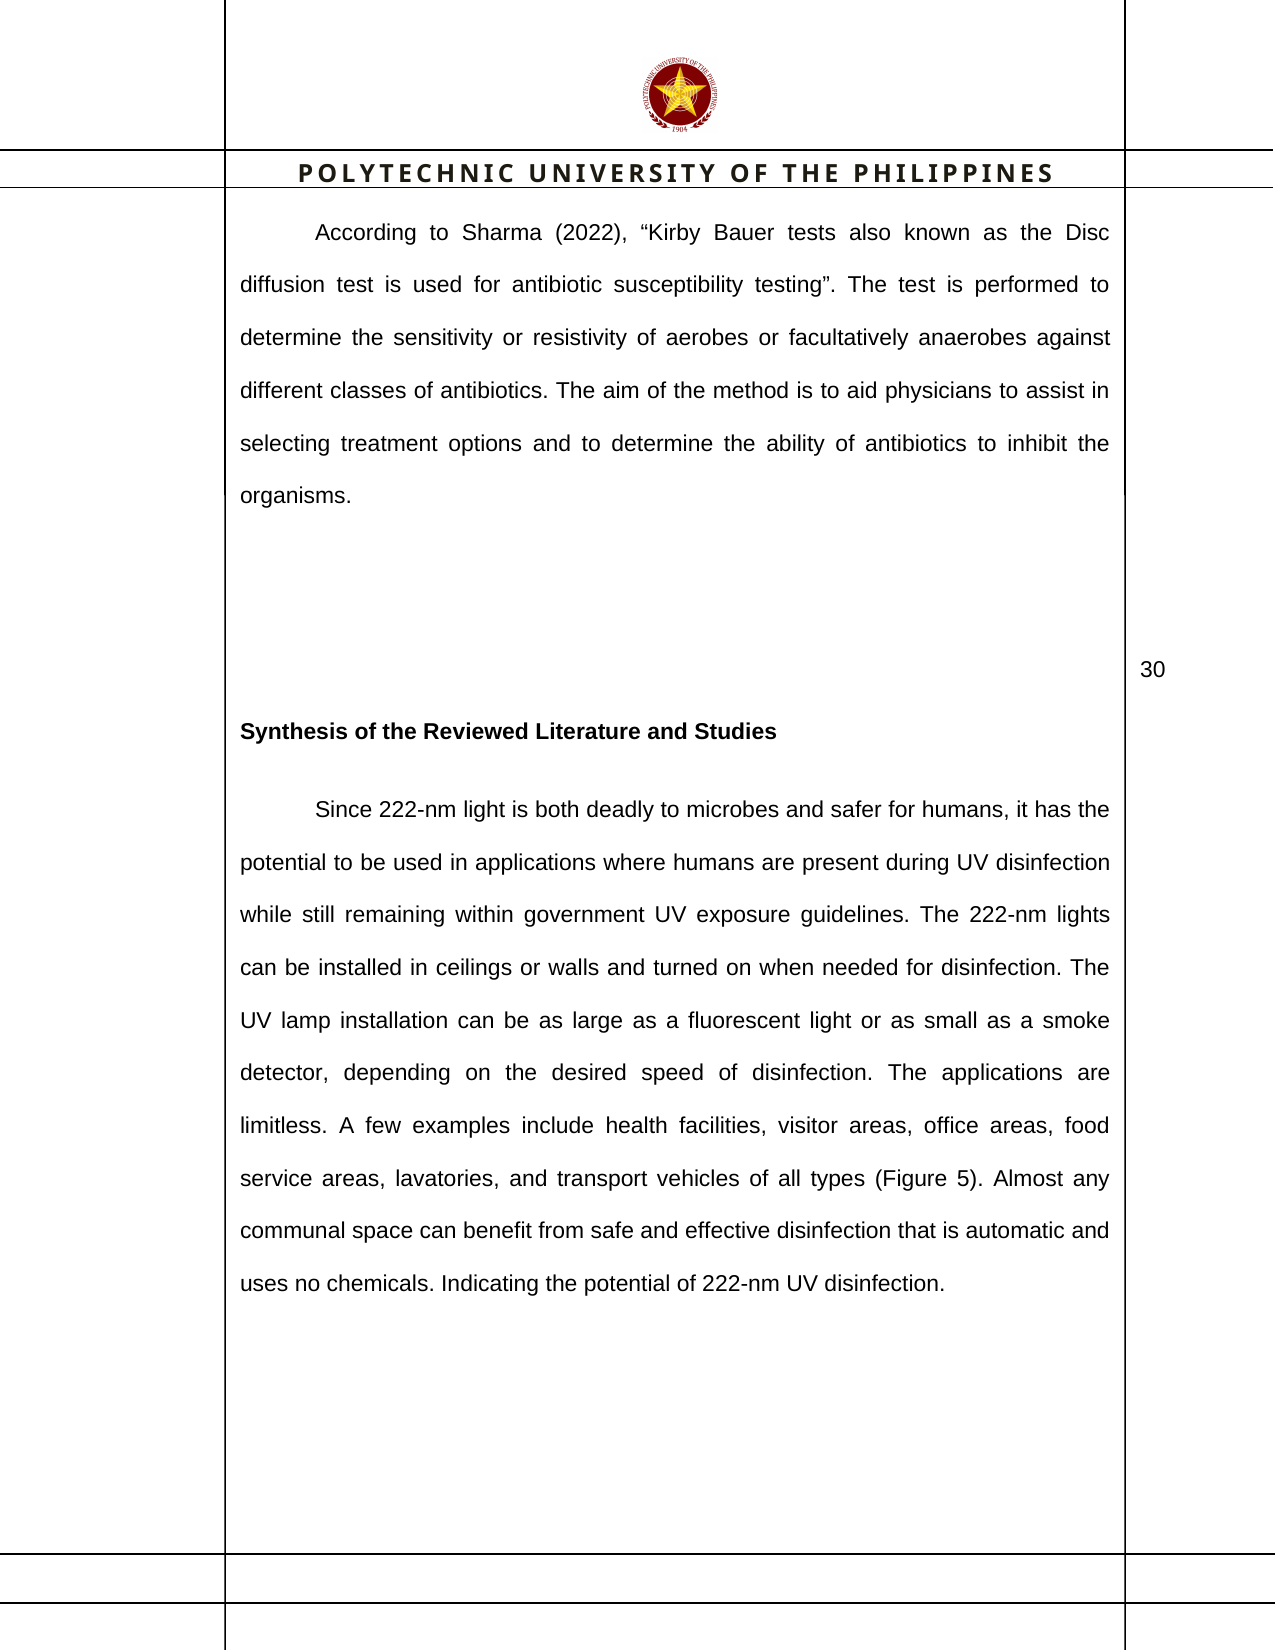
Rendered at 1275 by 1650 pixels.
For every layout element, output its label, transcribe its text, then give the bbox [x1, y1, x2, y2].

text Synthesis of the Reviewed Literature and Studies [225, 718, 1111, 744]
text Since 222-nm light is both deadly to microbes and safer for humans, it has the potential to be used in applications where humans are present during UV disinfection while still remaining within government UV exposure guidelines. The 222-nm lights can be installed in ceilings or walls and turned on when needed for disinfection. The UV lamp installation can be as large as a fluorescent light or as small as a smoke detector, depending on the desired speed of disinfection. The applications are limitless. A few examples include health facilities, visitor areas, office areas, food service areas, lavatories, and transport vehicles of all types (Figure 5). Almost any communal space can benefit from safe and effective disinfection that is automatic and uses no chemicals. Indicating the potential of 222-nm UV disinfection. [240, 796, 1111, 1296]
text According to Sharma (2022), “Kirby Bauer tests also known as the Disc diffusion test is used for antibiotic susceptibility testing”. The test is performed to determine the sensitivity or resistivity of aerobes or facultatively anaerobes against different classes of antibiotics. The aim of the method is to aid physicians to assist in selecting treatment options and to determine the ability of antibiotics to inhibit the organisms. [240, 219, 1111, 508]
picture [642, 57, 718, 133]
